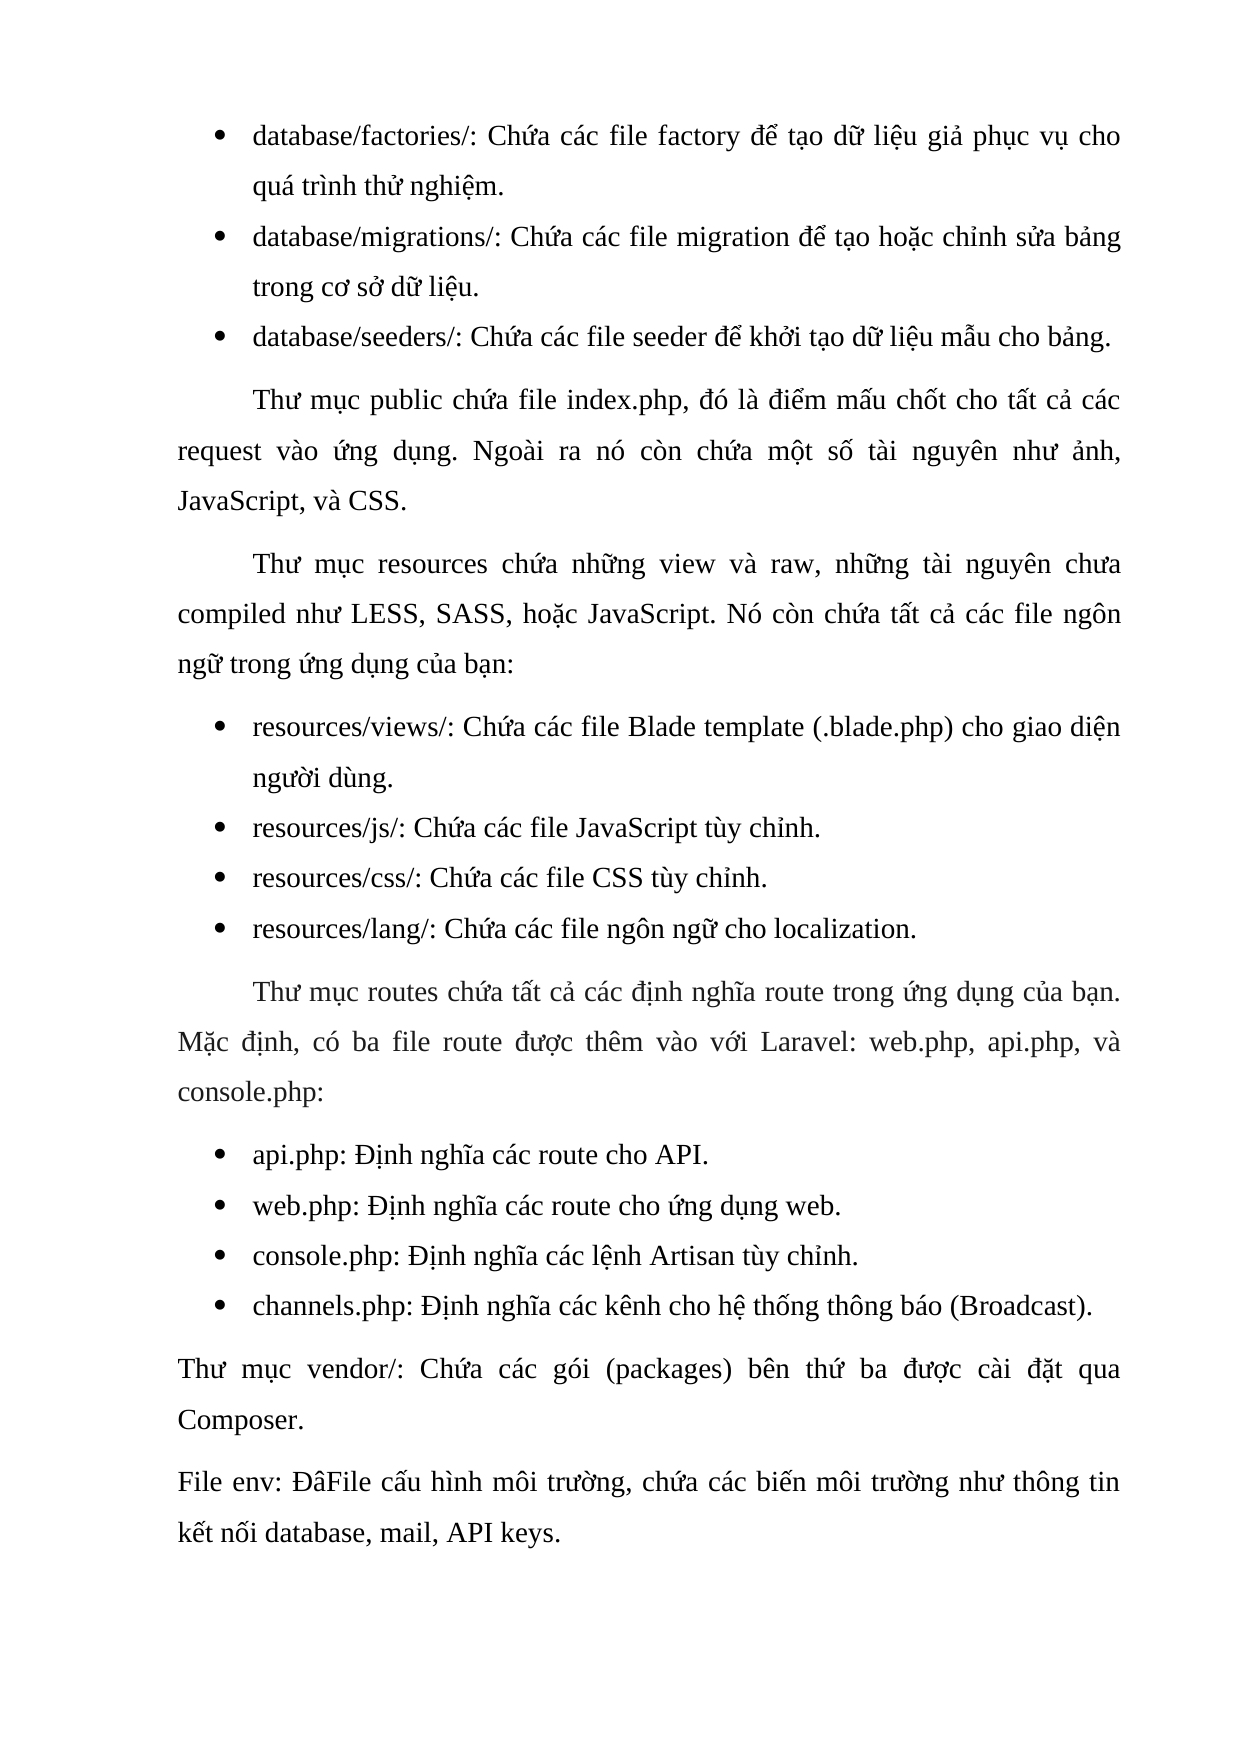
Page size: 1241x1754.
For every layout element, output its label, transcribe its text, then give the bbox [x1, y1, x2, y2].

text Thư mục routes chứa tất cả các định nghĩa route trong ứng dụng của bạn. Mặc định, có ba file route được thêm vào với Laravel: web.php, api.php, và console.php: [177, 1058, 1122, 1108]
list resources/views/: Chứa các file Blade template (.blade.php) cho giao diện người dùng. [215, 709, 1122, 793]
text File env: ĐâFile cấu hình môi trường, chứa các biến môi trường như thông tin kết nối database, mail, API keys. [177, 1464, 1122, 1548]
list database/factories/: Chứa các file factory để tạo dữ liệu giả phục vụ cho quá trình thử nghiệm. [215, 118, 1122, 202]
list resources/js/: Chứa các file JavaScript tùy chỉnh. [215, 810, 1122, 844]
list resources/css/: Chứa các file CSS tùy chỉnh. [215, 861, 1122, 894]
text Thư mục routes chứa tất cả các định nghĩa route trong ứng dụng của bạn. Mặc định, có ba file route được thêm vào với Laravel: web.php, api.php, và console.php: [177, 974, 1122, 1024]
list console.php: Định nghĩa các lệnh Artisan tùy chỉnh. [215, 1238, 1122, 1272]
text Thư mục vendor/: Chứa các gói (packages) bên thứ ba được cài đặt qua Composer. [177, 1351, 1122, 1435]
list channels.php: Định nghĩa các kênh cho hệ thống thông báo (Broadcast). [215, 1288, 1122, 1322]
text Thư mục resources chứa những view và raw, những tài nguyên chưa compiled như LESS, SASS, hoặc JavaScript. Nó còn chứa tất cả các file ngôn ngữ trong ứng dụng của bạn: [177, 546, 1122, 680]
list web.php: Định nghĩa các route cho ứng dụng web. [215, 1188, 1122, 1221]
list api.php: Định nghĩa các route cho API. [215, 1137, 1122, 1171]
list resources/lang/: Chứa các file ngôn ngữ cho localization. [215, 911, 1122, 944]
text Thư mục public chứa file index.php, đó là điểm mấu chốt cho tất cả các request vào ứng dụng. Ngoài ra nó còn chứa một số tài nguyên như ảnh, JavaScript, và CSS. [177, 382, 1122, 517]
list database/migrations/: Chứa các file migration để tạo hoặc chỉnh sửa bảng trong cơ sở dữ liệu. [215, 219, 1122, 303]
list database/seeders/: Chứa các file seeder để khởi tạo dữ liệu mẫu cho bảng. [215, 319, 1122, 353]
